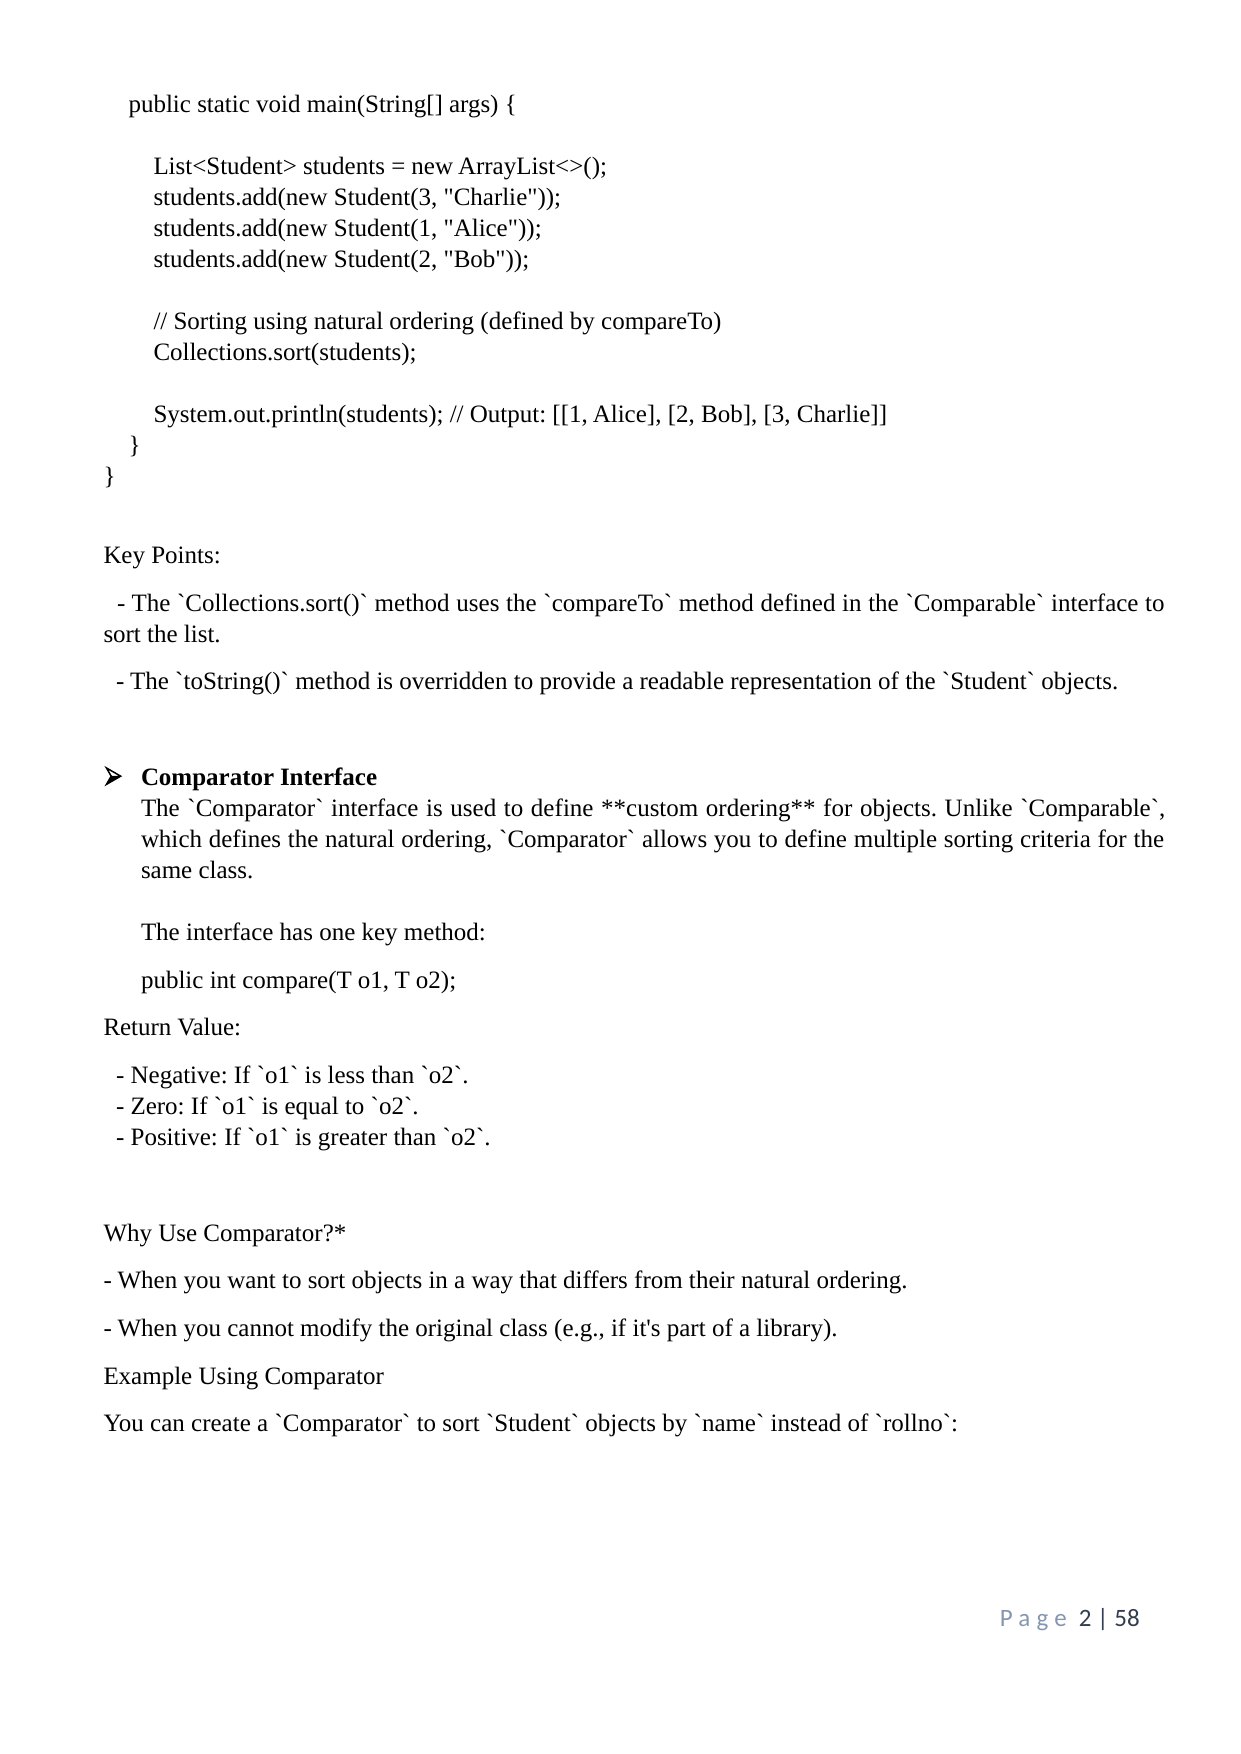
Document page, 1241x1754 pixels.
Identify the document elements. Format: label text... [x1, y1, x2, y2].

text - When you cannot modify the original class (e.g., if it's part of a library). [103, 1313, 1166, 1342]
text students.add(new Student(2, "Bob")); [103, 244, 1166, 273]
text } [103, 430, 1166, 459]
list The `Comparator` interface is used to define **custom ordering** for objects. Unlike `Comparable`, which defines the natural ordering, `Comparator` allows you to define multiple sorting criteria for the same class. [141, 793, 1166, 884]
text - The `Collections.sort()` method uses the `compareTo` method defined in the `Comparable` interface to sort the list. [103, 588, 1166, 647]
list Comparator Interface [103, 762, 1166, 791]
text // Sorting using natural ordering (defined by compareTo) [103, 306, 1166, 335]
text Why Use Comparator?* [103, 1218, 1166, 1246]
text System.out.println(students); // Output: [[1, Alice], [2, Bob], [3, Charlie]] [103, 399, 1166, 428]
text students.add(new Student(3, "Charlie")); [103, 182, 1166, 211]
text List<Student> students = new ArrayList<>(); [103, 151, 1166, 179]
text - The `toString()` method is overridden to provide a readable representation of the `Student` objects. [103, 666, 1166, 695]
text Example Using Comparator [103, 1361, 1166, 1389]
text - Positive: If `o1` is greater than `o2`. [103, 1122, 1166, 1151]
text } [103, 461, 1166, 490]
text - Zero: If `o1` is equal to `o2`. [103, 1091, 1166, 1120]
text - When you want to sort objects in a way that differs from their natural ordering. [103, 1265, 1166, 1294]
text public int compare(T o1, T o2); [103, 965, 1166, 993]
text students.add(new Student(1, "Alice")); [103, 213, 1166, 242]
text Collections.sort(students); [103, 337, 1166, 366]
text Key Points: [103, 540, 1166, 569]
text Return Value: [103, 1012, 1166, 1041]
list The interface has one key method: [141, 917, 1166, 946]
text - Negative: If `o1` is less than `o2`. [103, 1060, 1166, 1089]
text public static void main(String[] args) { [103, 89, 1166, 117]
text You can create a `Comparator` to sort `Student` objects by `name` instead of `rollno`: [103, 1408, 1166, 1437]
